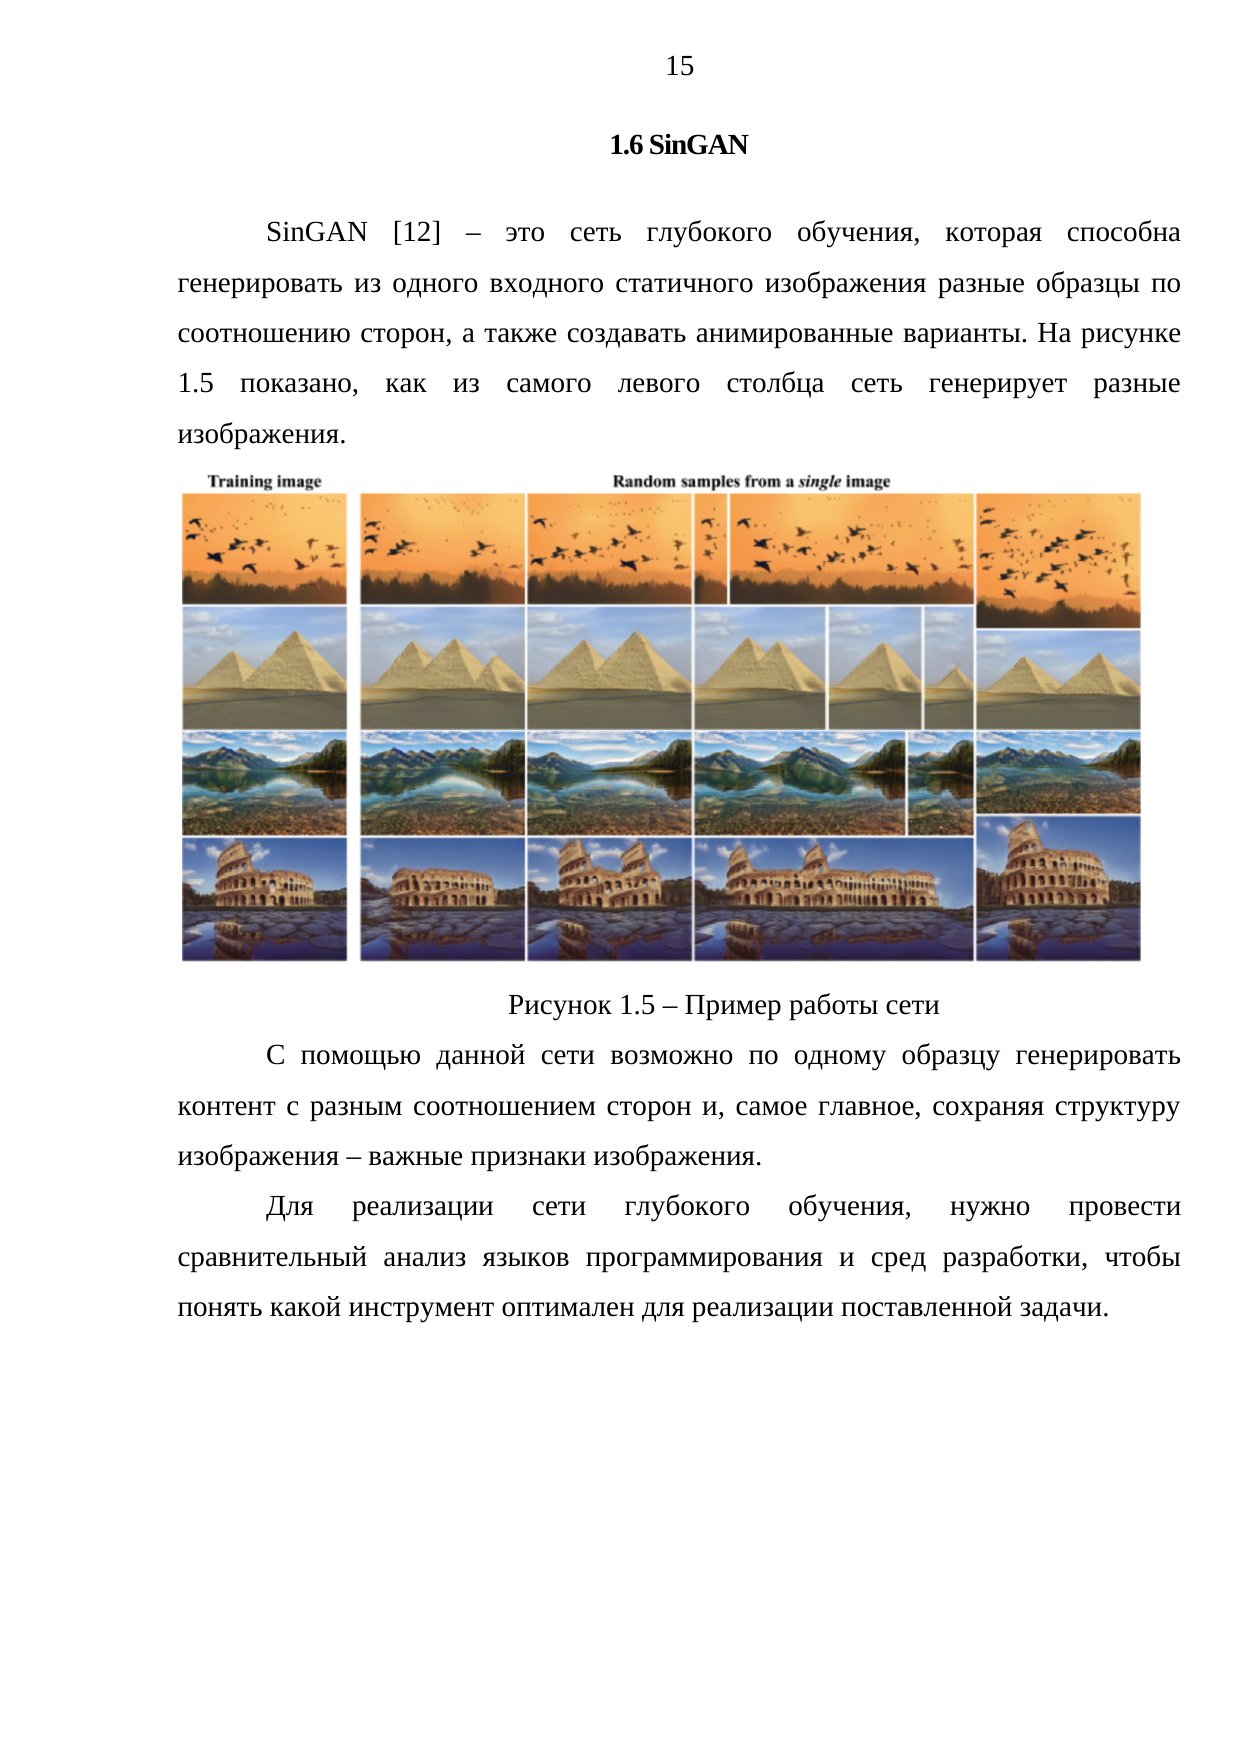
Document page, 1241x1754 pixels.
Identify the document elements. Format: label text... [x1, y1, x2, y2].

text Рисунок 1.5 – Пример работы сети [177, 987, 1182, 1021]
text SinGAN [12] – это сеть глубокого обучения, которая способна генерировать из одного входного статичного изображения разные образцы по соотношению сторон, а также создавать анимированные варианты. На рисунке 1.5 показано, как из самого левого столбца сеть генерирует разные изображения. [177, 214, 1182, 449]
picture [177, 466, 1152, 971]
text 1.6 SinGAN [177, 127, 1182, 160]
text С помощью данной сети возможно по одному образцу генерировать контент с разным соотношением сторон и, самое главное, сохраняя структуру изображения – важные признаки изображения. [177, 1037, 1182, 1172]
text Для реализации сети глубокого обучения, нужно провести сравнительный анализ языков программирования и сред разработки, чтобы понять какой инструмент оптимален для реализации поставленной задачи. [177, 1188, 1182, 1323]
